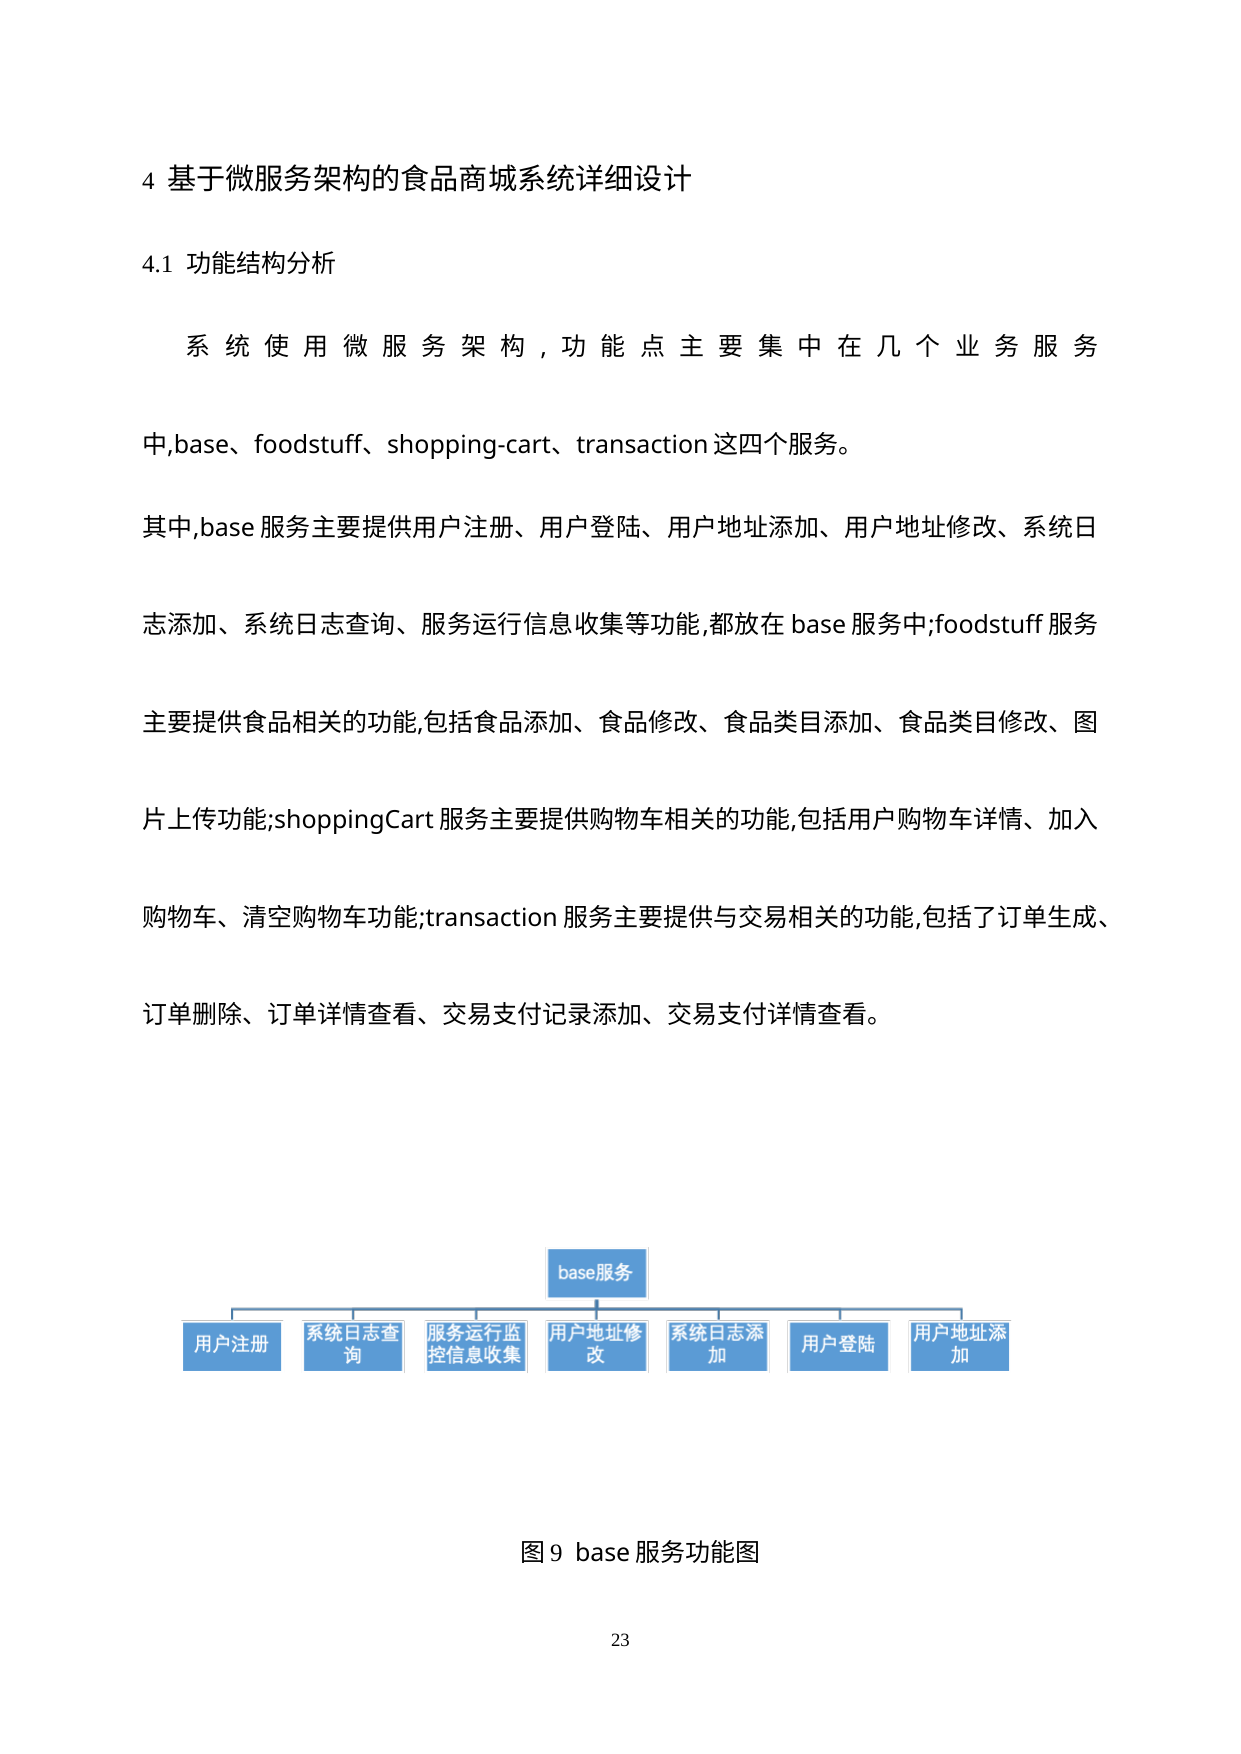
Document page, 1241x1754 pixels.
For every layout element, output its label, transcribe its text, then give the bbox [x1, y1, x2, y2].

picture [181, 1245, 1015, 1375]
text 其中,base服务主要提供用户注册、用户登陆、用户地址添加、用户地址修改、系统日志添加、系统日志查询、服务运行信息收集等功能,都放在base服务中;foodstuff服务主要提供食品相关的功能,包括食品添加、食品修改、食品类目添加、食品类目修改、图片上传功能;shoppingCart服务主要提供购物车相关的功能,包括用户购物车详情、加入购物车、清空购物车功能;transaction服务主要提供与交易相关的功能,包括了订单生成、订单删除、订单详情查看、交易支付记录添加、交易支付详情查看。 [142, 493, 1098, 1046]
text 图9 base服务功能图 [181, 1518, 1098, 1583]
text 系统使用微服务架构,功能点主要集中在几个业务服务中,base、foodstuff、shopping-cart、transaction这四个服务。 [142, 312, 1098, 475]
subtitle 4.1 功能结构分析 [142, 231, 1098, 296]
subtitle 4 基于微服务架构的食品商城系统详细设计 [142, 146, 1098, 211]
